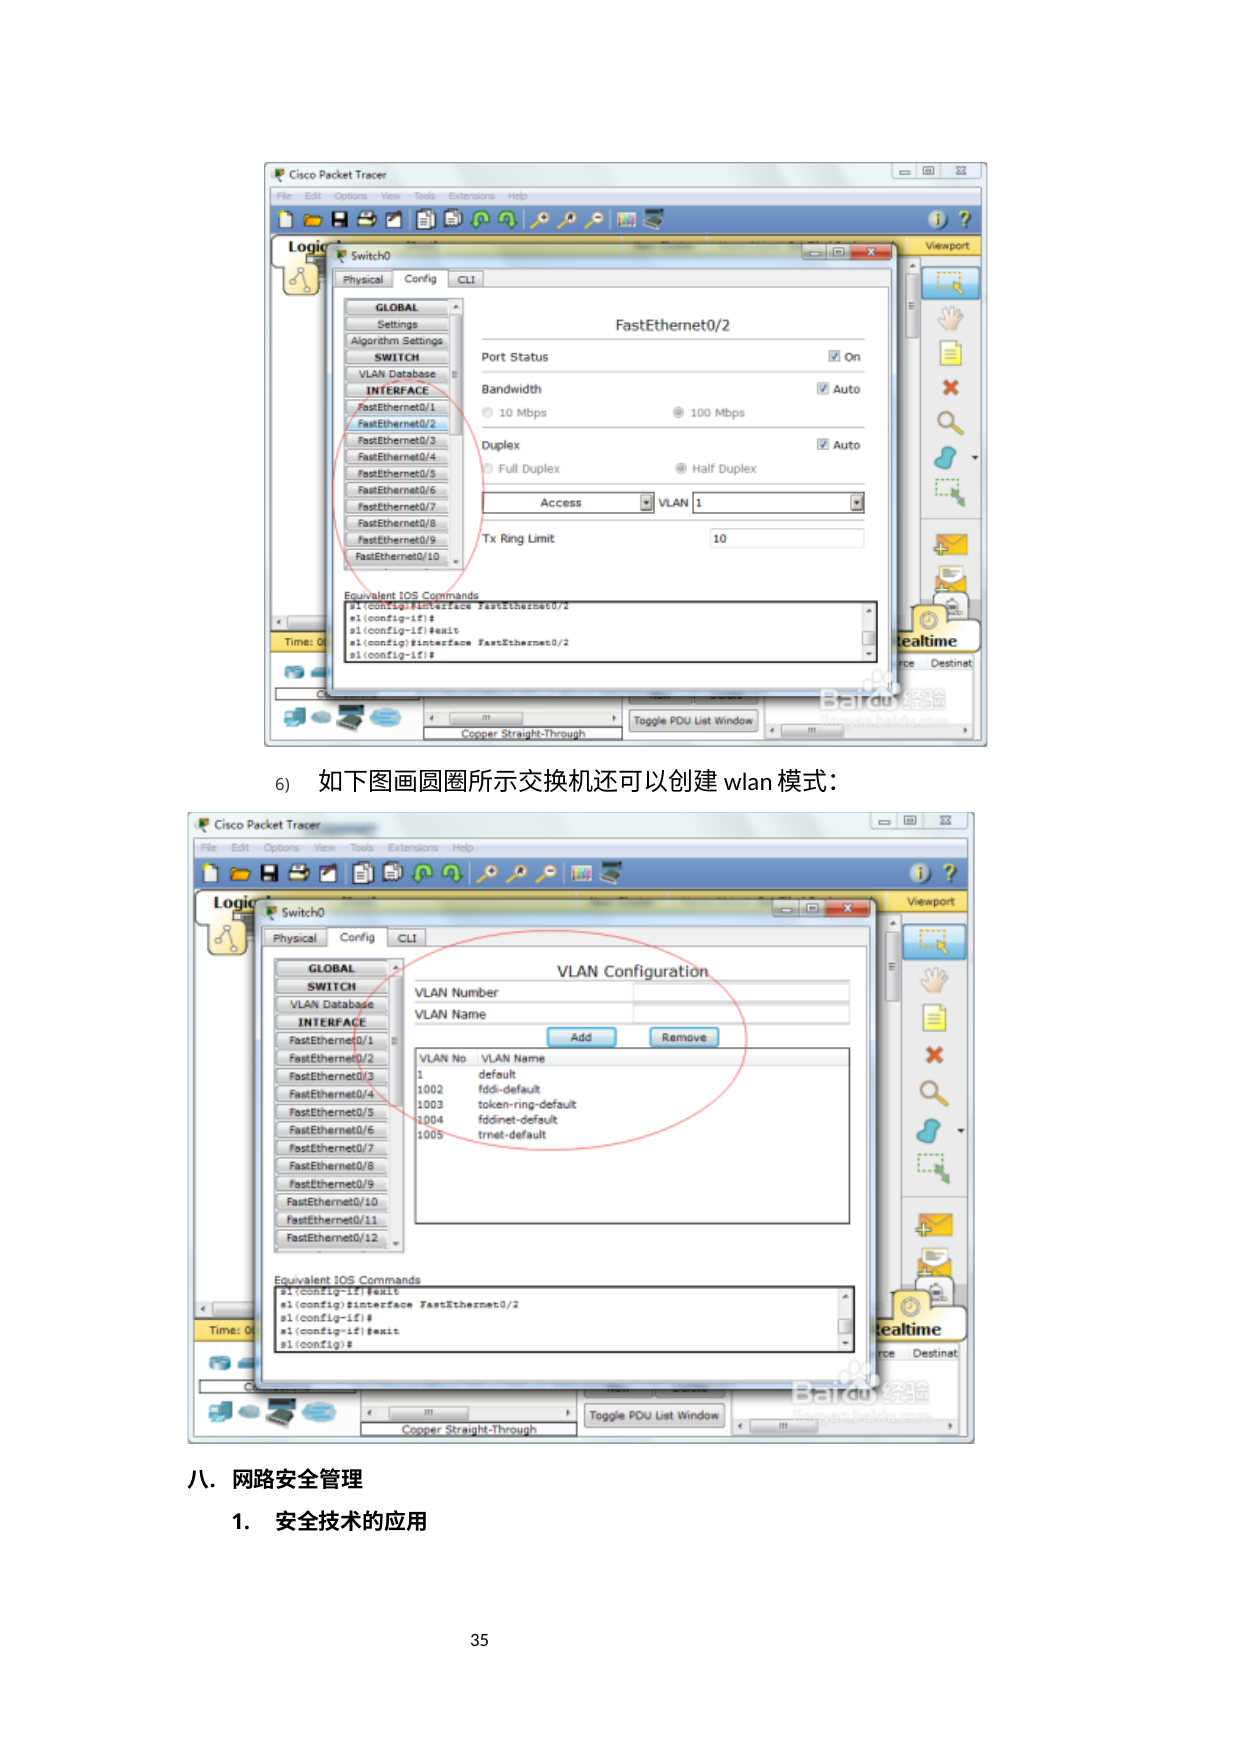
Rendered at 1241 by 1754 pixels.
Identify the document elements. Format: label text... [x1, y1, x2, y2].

picture [187, 812, 975, 1444]
picture [264, 162, 988, 747]
list 如下图画圆圈所示交换机还可以创建wlan模式： [275, 747, 1053, 812]
subtitle 安全技术的应用 [231, 1504, 1053, 1536]
subtitle 网路安全管理 [187, 1462, 1053, 1494]
